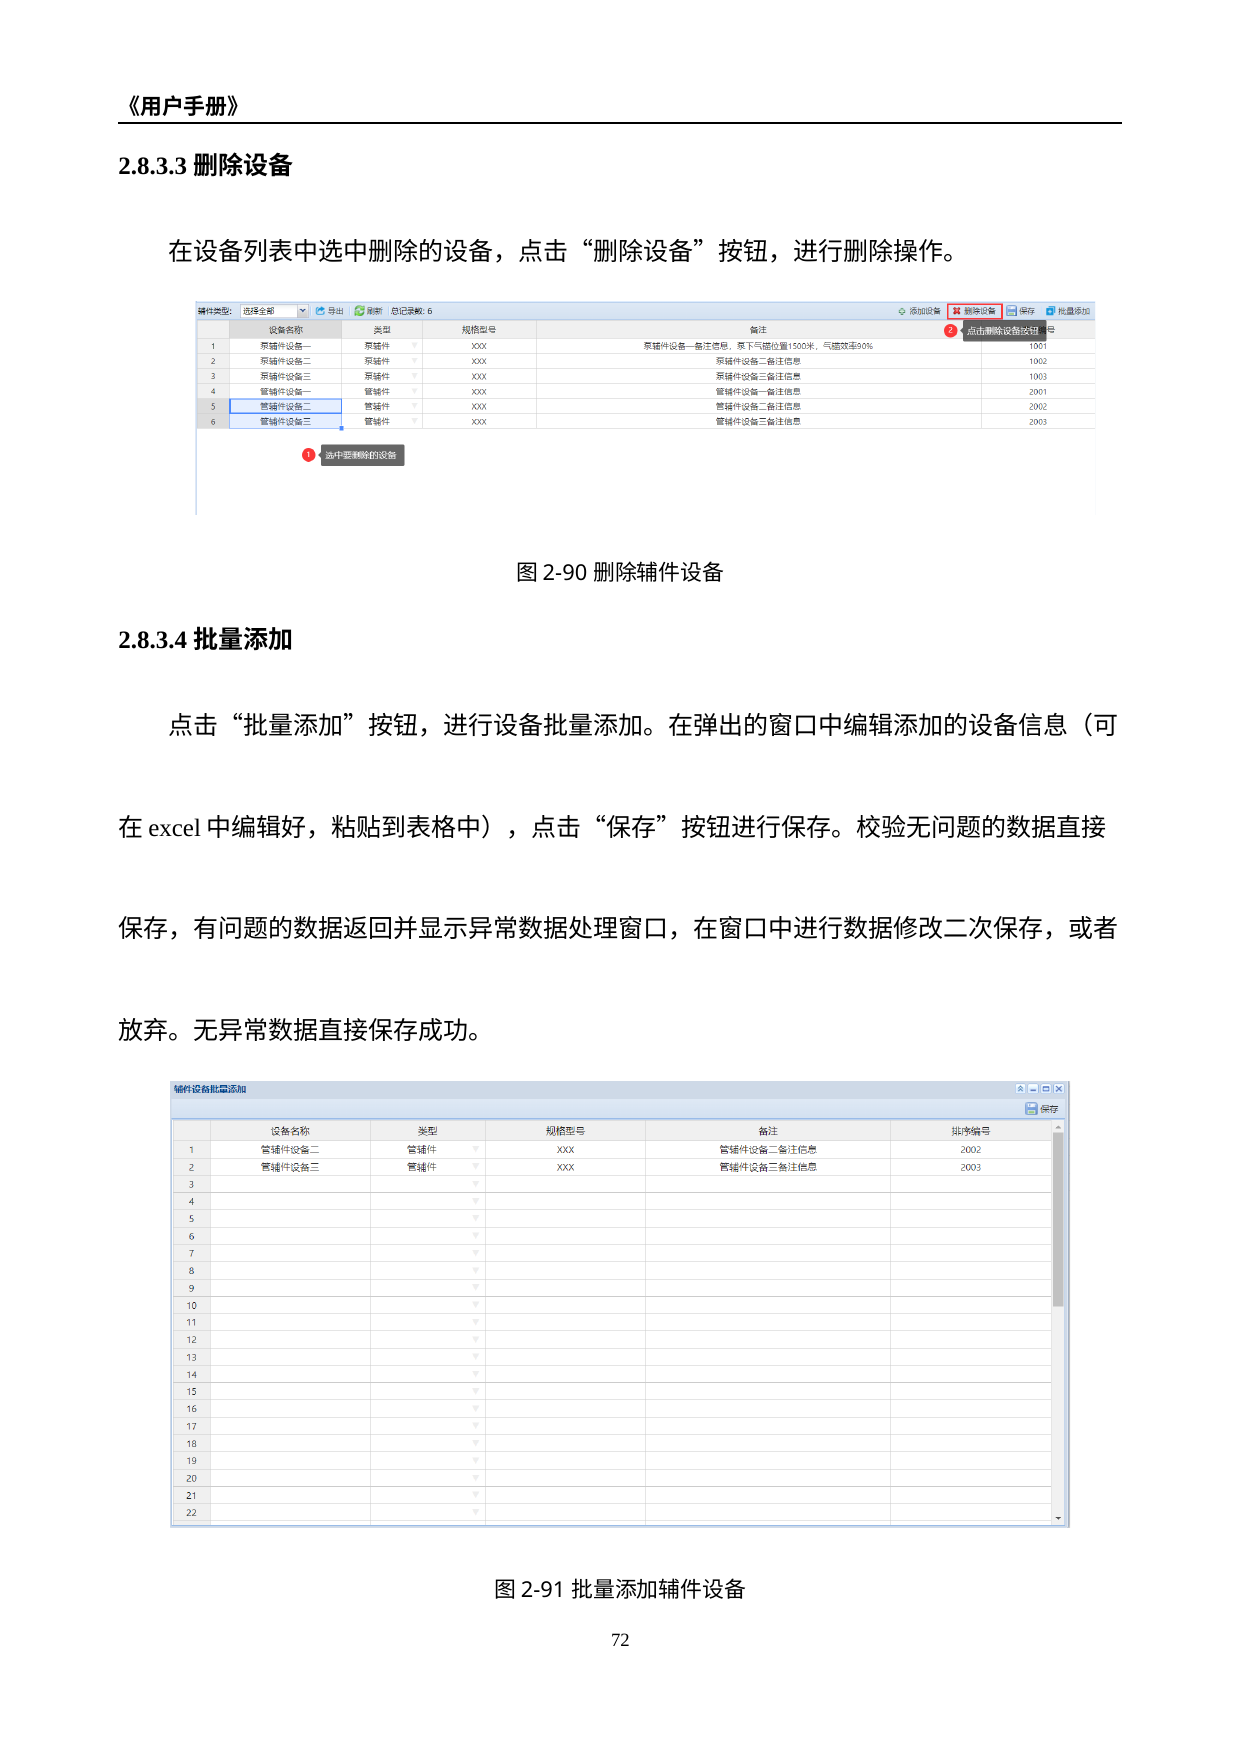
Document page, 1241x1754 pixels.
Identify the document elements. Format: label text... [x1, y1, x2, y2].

subtitle 2.8.3.4 批量添加 [118, 603, 1122, 671]
subtitle 2.8.3.3 删除设备 [118, 129, 1122, 197]
text 图2-90 删除辅件设备 [118, 553, 1122, 587]
text 在设备列表中选中删除的设备，点击“删除设备”按钮，进行删除操作。 [118, 215, 1122, 283]
text 点击“批量添加”按钮，进行设备批量添加。在弹出的窗口中编辑添加的设备信息（可在excel中编辑好，粘贴到表格中），点击“保存”按钮进行保存。校验无问题的数据直接保存，有问题的数据返回并显示异常数据处理窗口，在窗口中进行数据修改二次保存，或者放弃。无异常数据直接保存成功。 [118, 689, 1122, 1063]
text 图2-91 批量添加辅件设备 [118, 1571, 1122, 1605]
picture [170, 1081, 1071, 1528]
picture [195, 301, 1096, 515]
